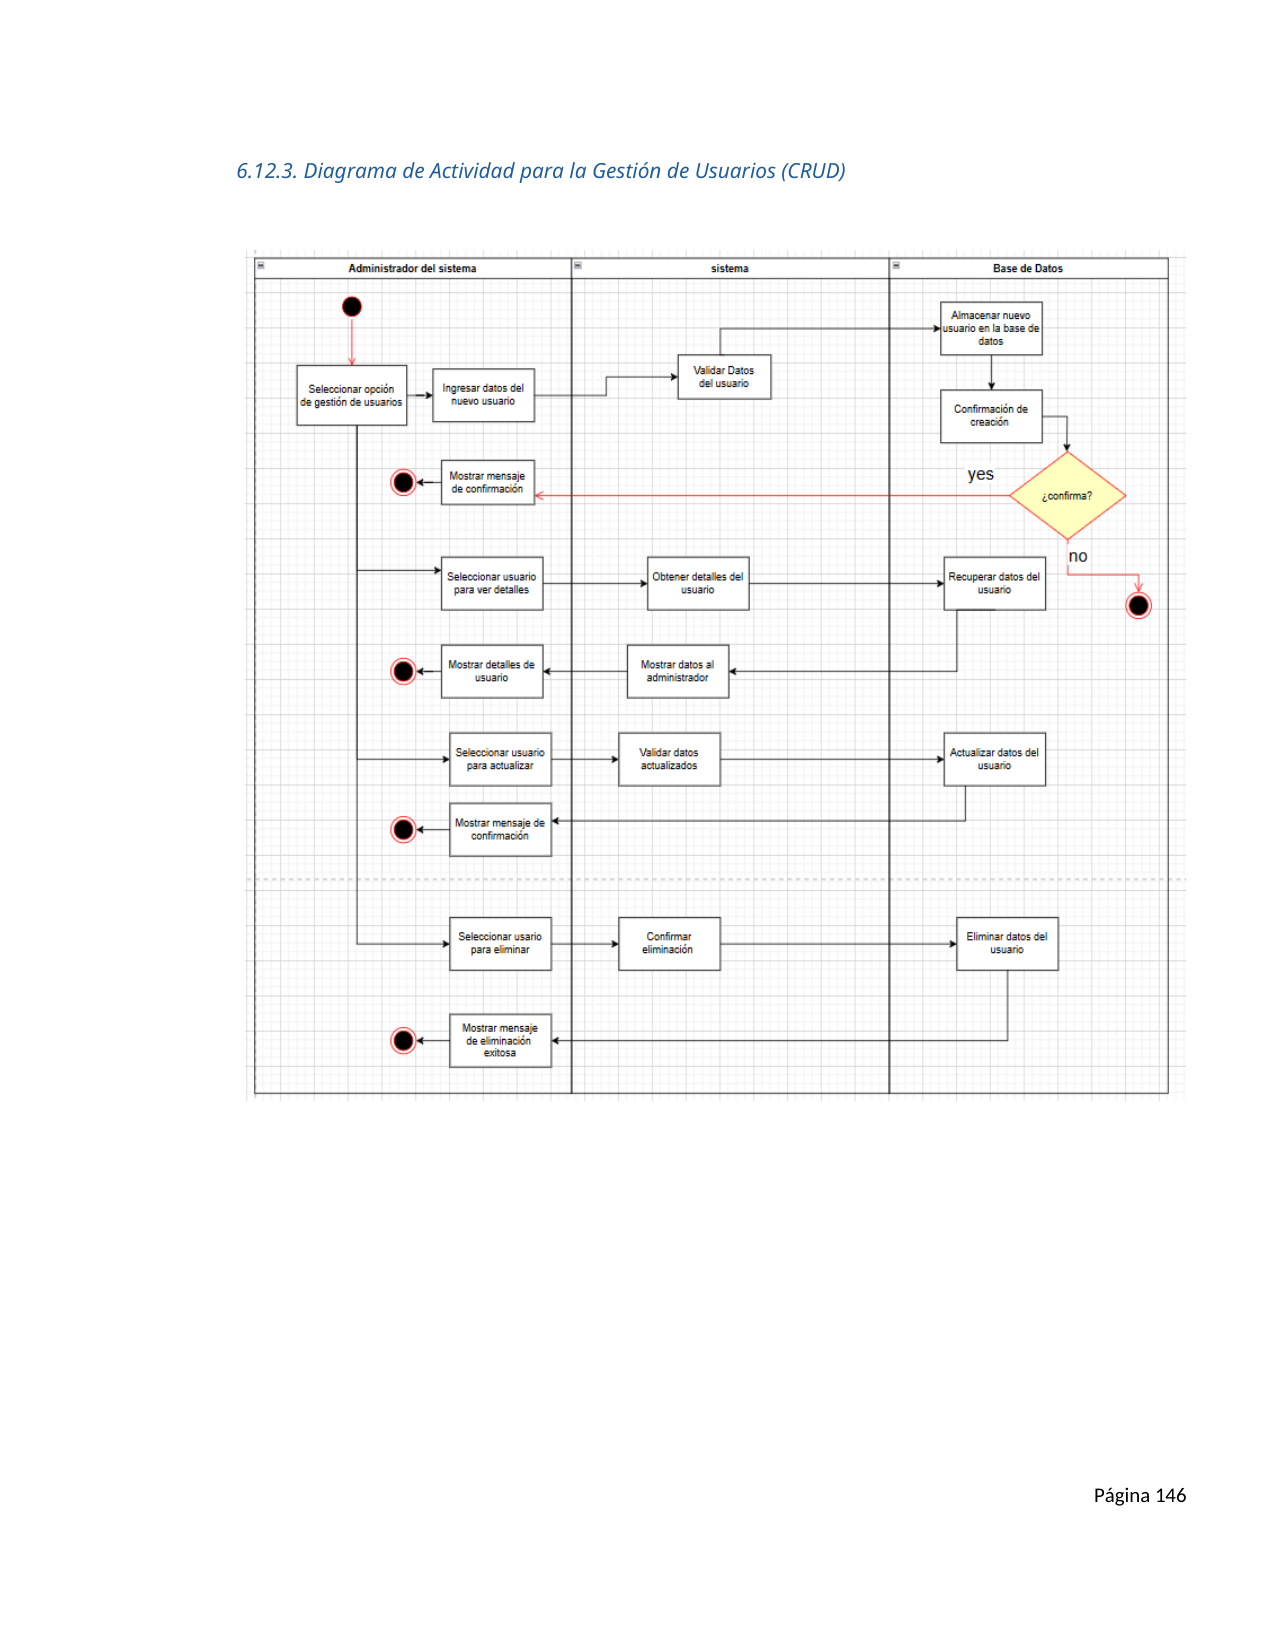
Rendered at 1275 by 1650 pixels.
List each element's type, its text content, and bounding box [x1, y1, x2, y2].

picture [244, 250, 1187, 1101]
subtitle 6.12.3. Diagrama de Actividad para la Gestión de Usuarios (CRUD) [236, 156, 1186, 185]
